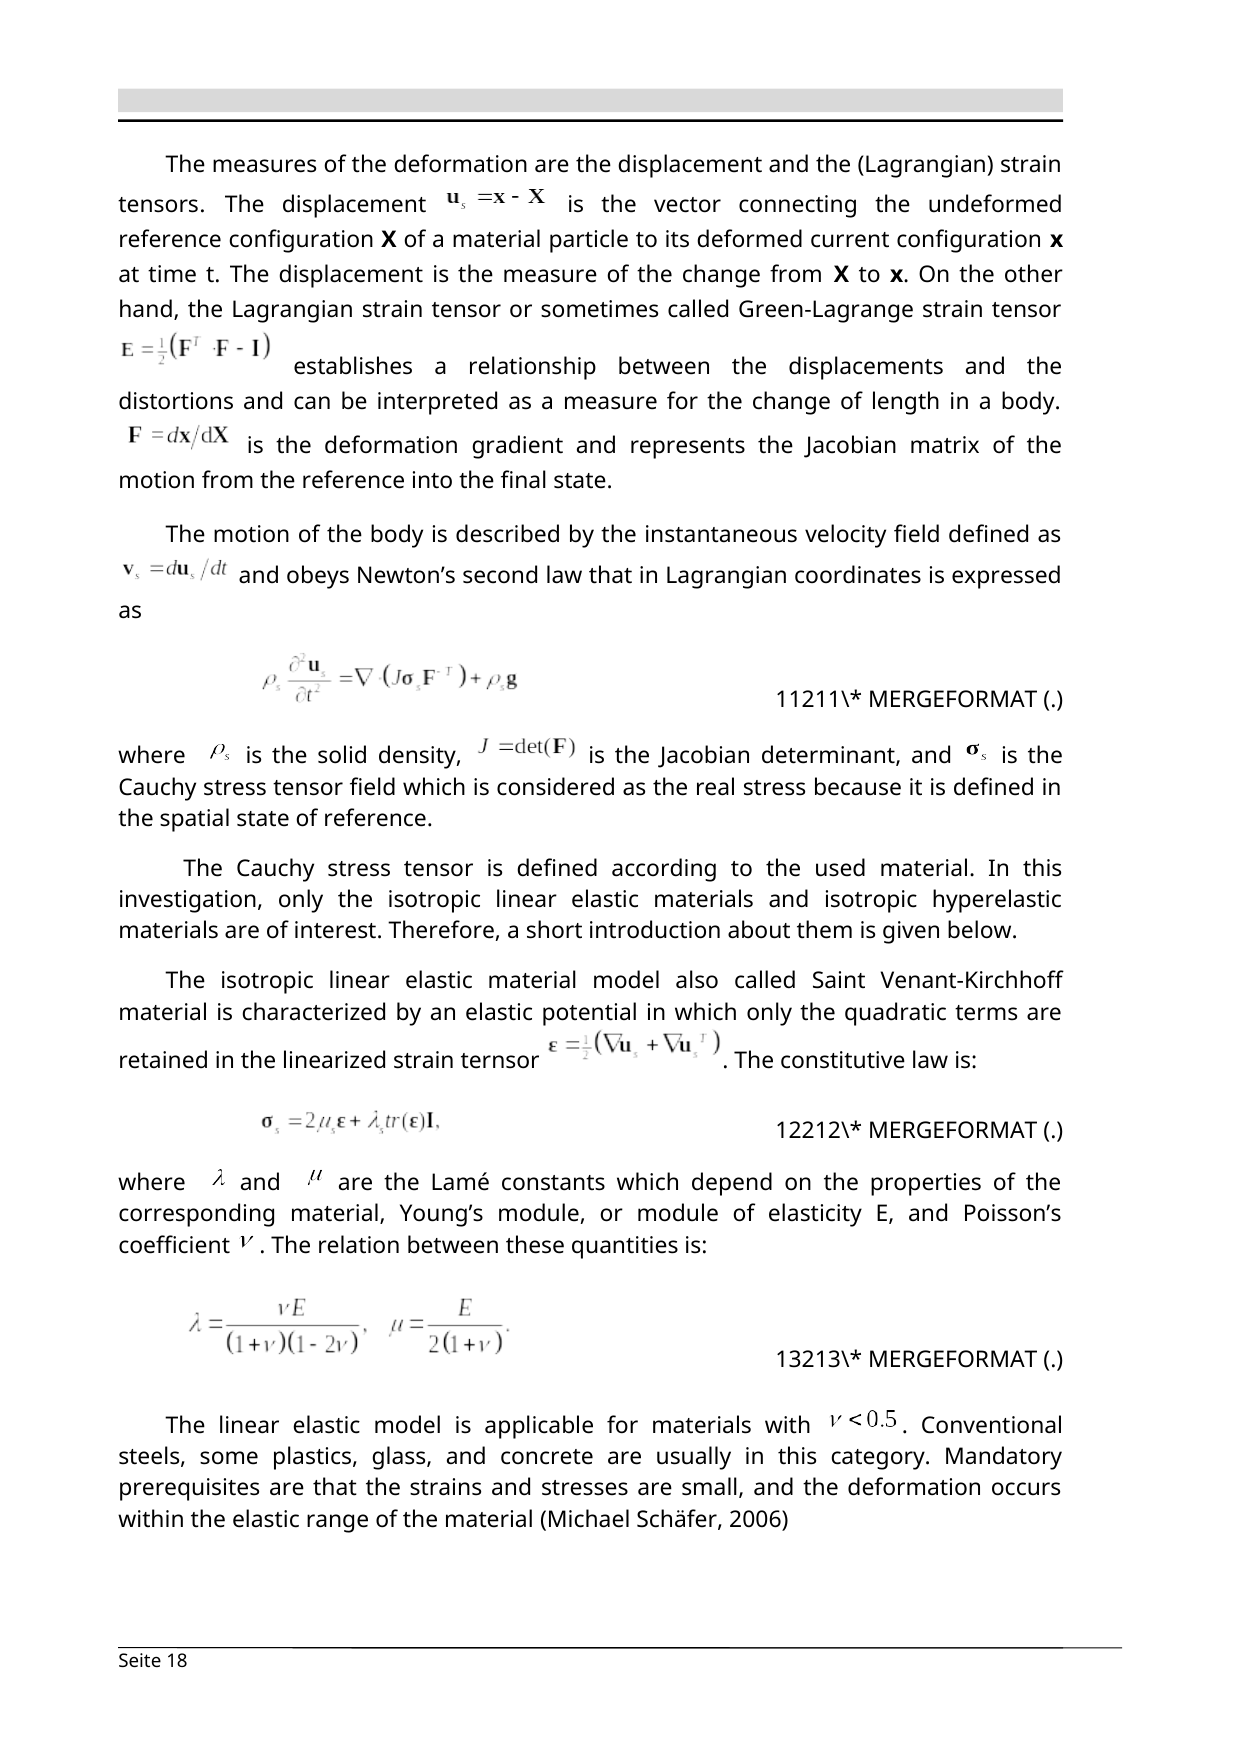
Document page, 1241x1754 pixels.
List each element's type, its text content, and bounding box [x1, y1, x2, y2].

text The motion of the body is described by the instantaneous velocity field defined as and obeys Newton’s second law that in Lagrangian coordinates is expressed as [118, 518, 1063, 625]
text where is the solid density, is the Jacobian determinant, and is the Cauchy stress tensor field which is considered as the real stress because it is defined in the spatial state of reference. [118, 733, 1063, 833]
text The linear elastic model is applicable for materials with . Conventional steels, some plastics, glass, and concrete are usually in this category. Mandatory prerequisites are that the strains and stresses are small, and the deformation occurs within the elastic range of the material (Michael Schäfer, 2006) [118, 1405, 1063, 1534]
text The isotropic linear elastic material model also called Saint Venant-Kirchhoff material is characterized by an elastic potential in which only the quadratic terms are retained in the linearized strain ternsor . The constitutive law is: [118, 964, 1063, 1075]
text The Cauchy stress tensor is defined according to the used material. In this investigation, only the isotropic linear elastic materials and isotropic hyperelastic materials are of interest. Therefore, a short introduction about them is given below. [118, 852, 1063, 945]
text where and are the Lamé constants which depend on the properties of the corresponding material, Young’s module, or module of elasticity E, and Poisson’s coefficient . The relation between these quantities is: [118, 1164, 1063, 1260]
text The measures of the deformation are the displacement and the (Lagrangian) strain tensors. The displacement is the vector connecting the undeformed reference configuration X of a material particle to its deformed current configuration x at time t. The displacement is the measure of the change from X to x. On the other hand, the Lagrangian strain tensor or sometimes called Green-Lagrange strain tensor establishes a relationship between the displacements and the distortions and can be interpreted as a measure for the change of length in a body. is the deformation gradient and represents the Jacobian matrix of the motion from the reference into the final state. [118, 148, 1063, 496]
